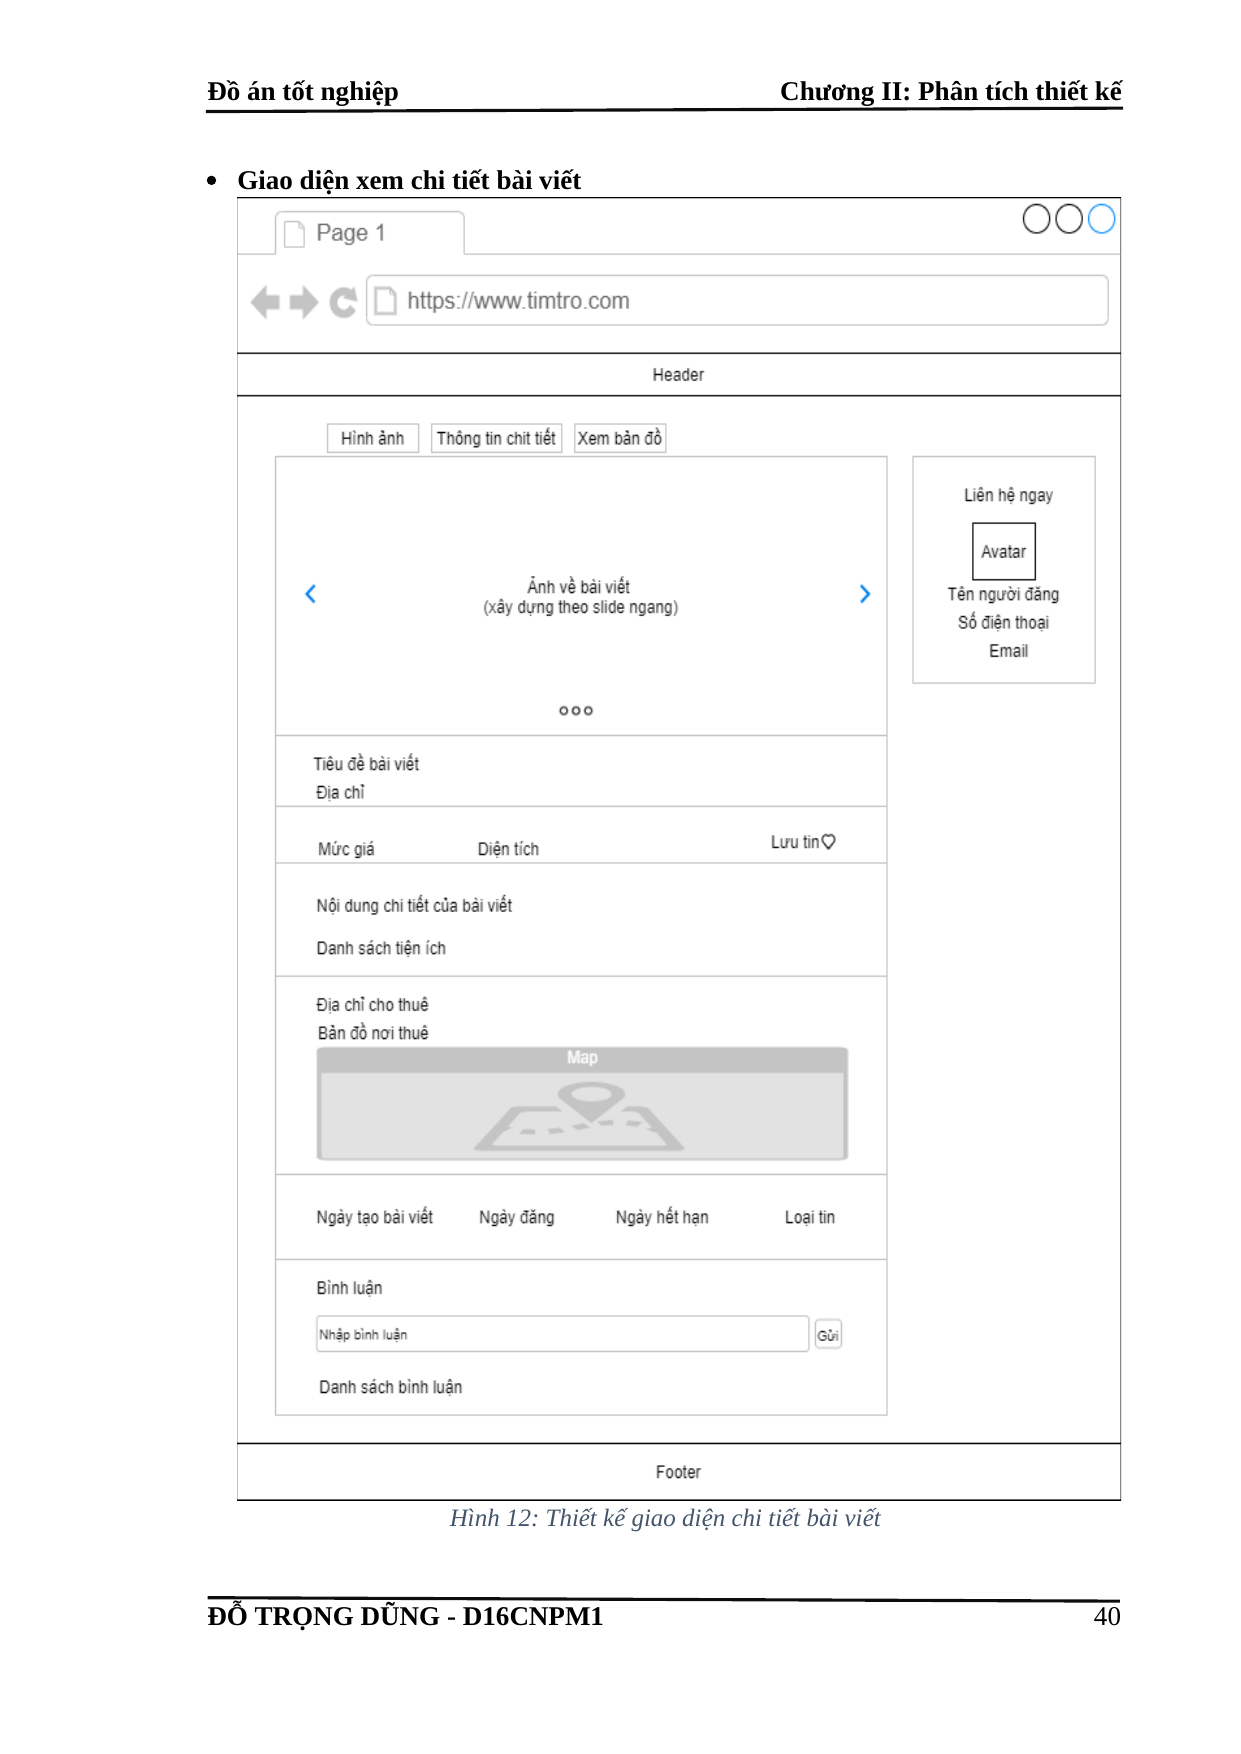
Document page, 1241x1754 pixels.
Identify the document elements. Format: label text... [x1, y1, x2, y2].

picture [237, 197, 1122, 1501]
text Hình 12: Thiết kế giao diện chi tiết bài viết [207, 1503, 1123, 1531]
